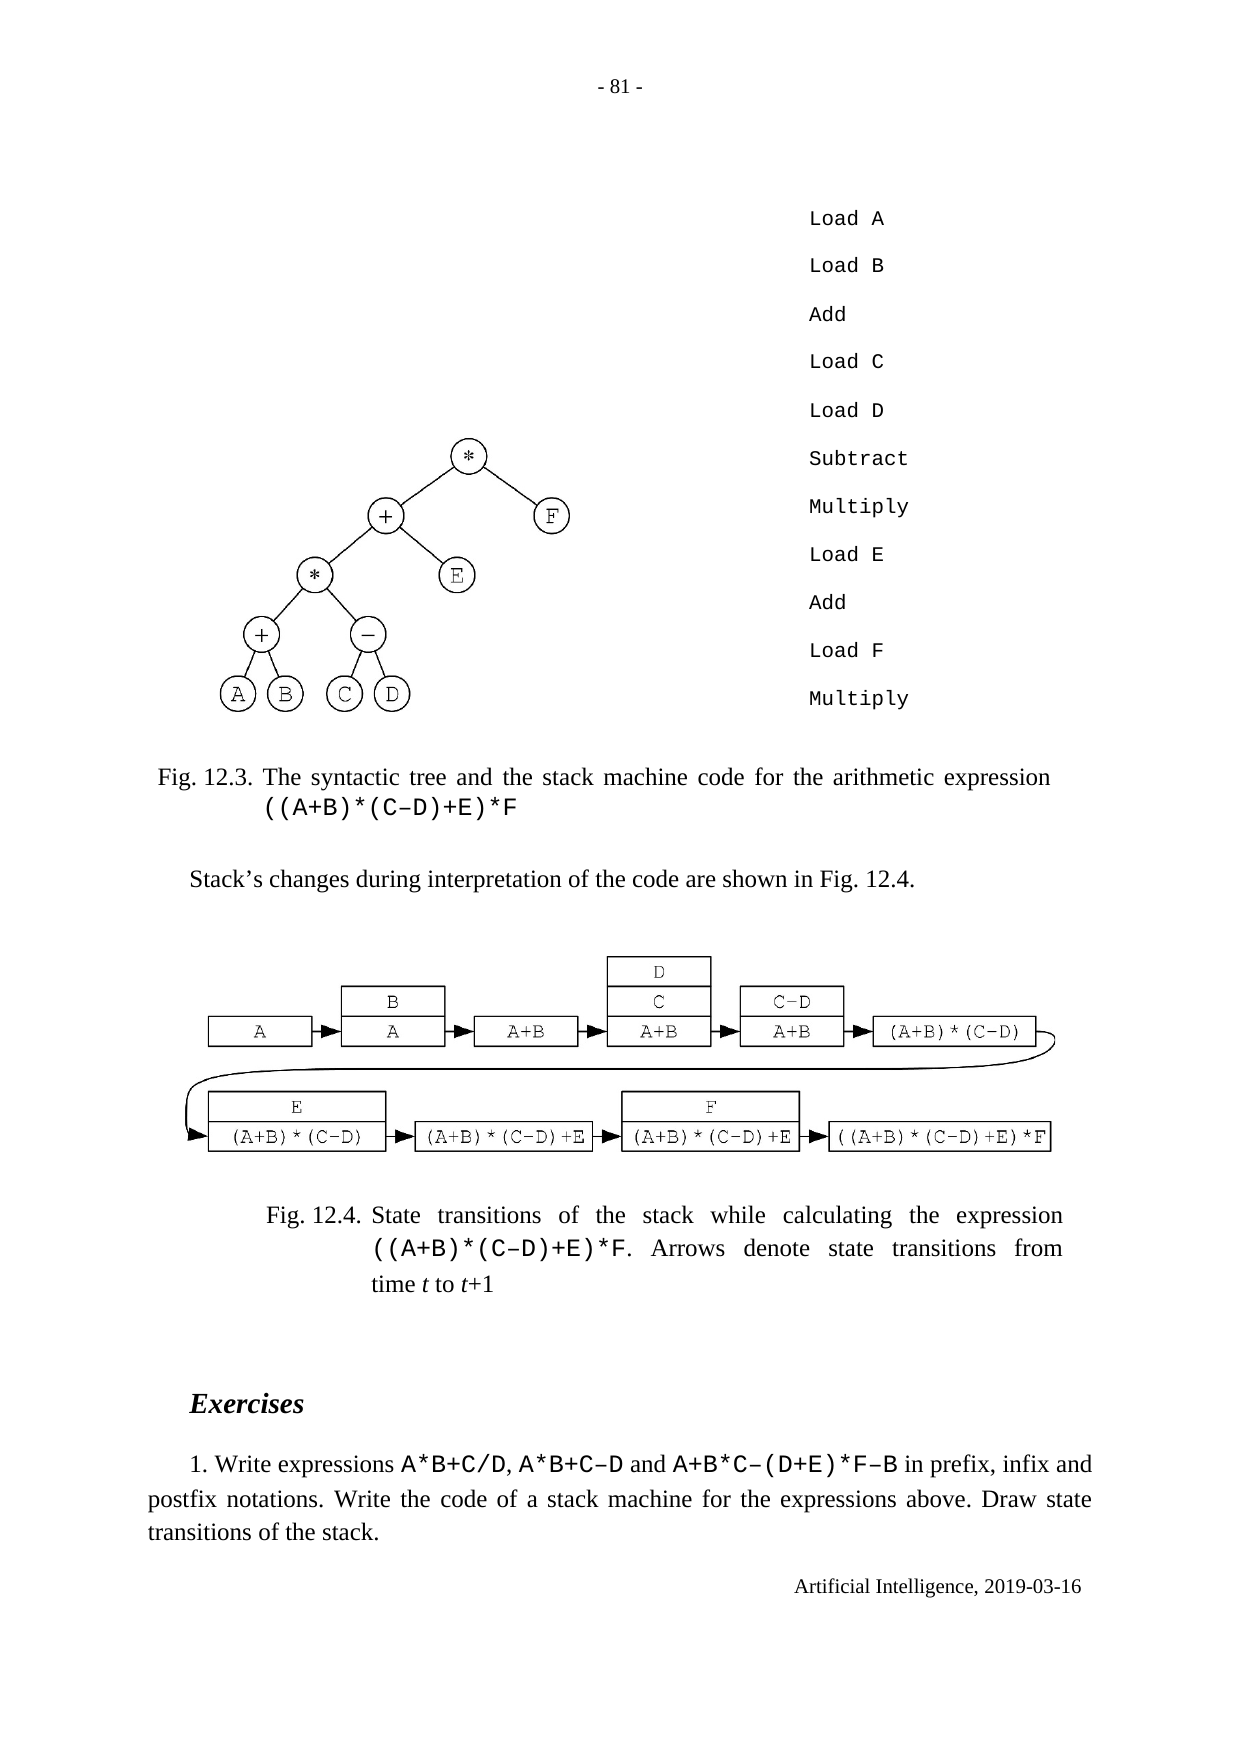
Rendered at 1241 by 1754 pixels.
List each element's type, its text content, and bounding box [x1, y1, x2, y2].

picture [219, 437, 570, 712]
text Exercises [148, 1386, 1092, 1420]
text Stack’s changes during interpretation of the code are shown in Fig. 12.4. [148, 864, 1092, 893]
table_header [642, 195, 1092, 737]
table_header [148, 195, 642, 737]
text 1. Write expressions A*B+C/D, A*B+C–D and A+B*C–(D+E)*F–B in prefix, infix and postfix notations. Write the code of a stack machine for the expressions above. Draw state transitions of the stack. [148, 1449, 1092, 1546]
text Fig. 12.4. State transitions of the stack while calculating the expression ((A+B)*(C–D)+E)*F. Arrows denote state transitions from time t to t+1 [266, 1201, 1063, 1297]
table_cell Fig. 12.3. The syntactic tree and the stack machine code for the arithmetic expression ((A+B)*(C–D)+E)*F [148, 737, 1092, 864]
picture [185, 956, 1056, 1152]
